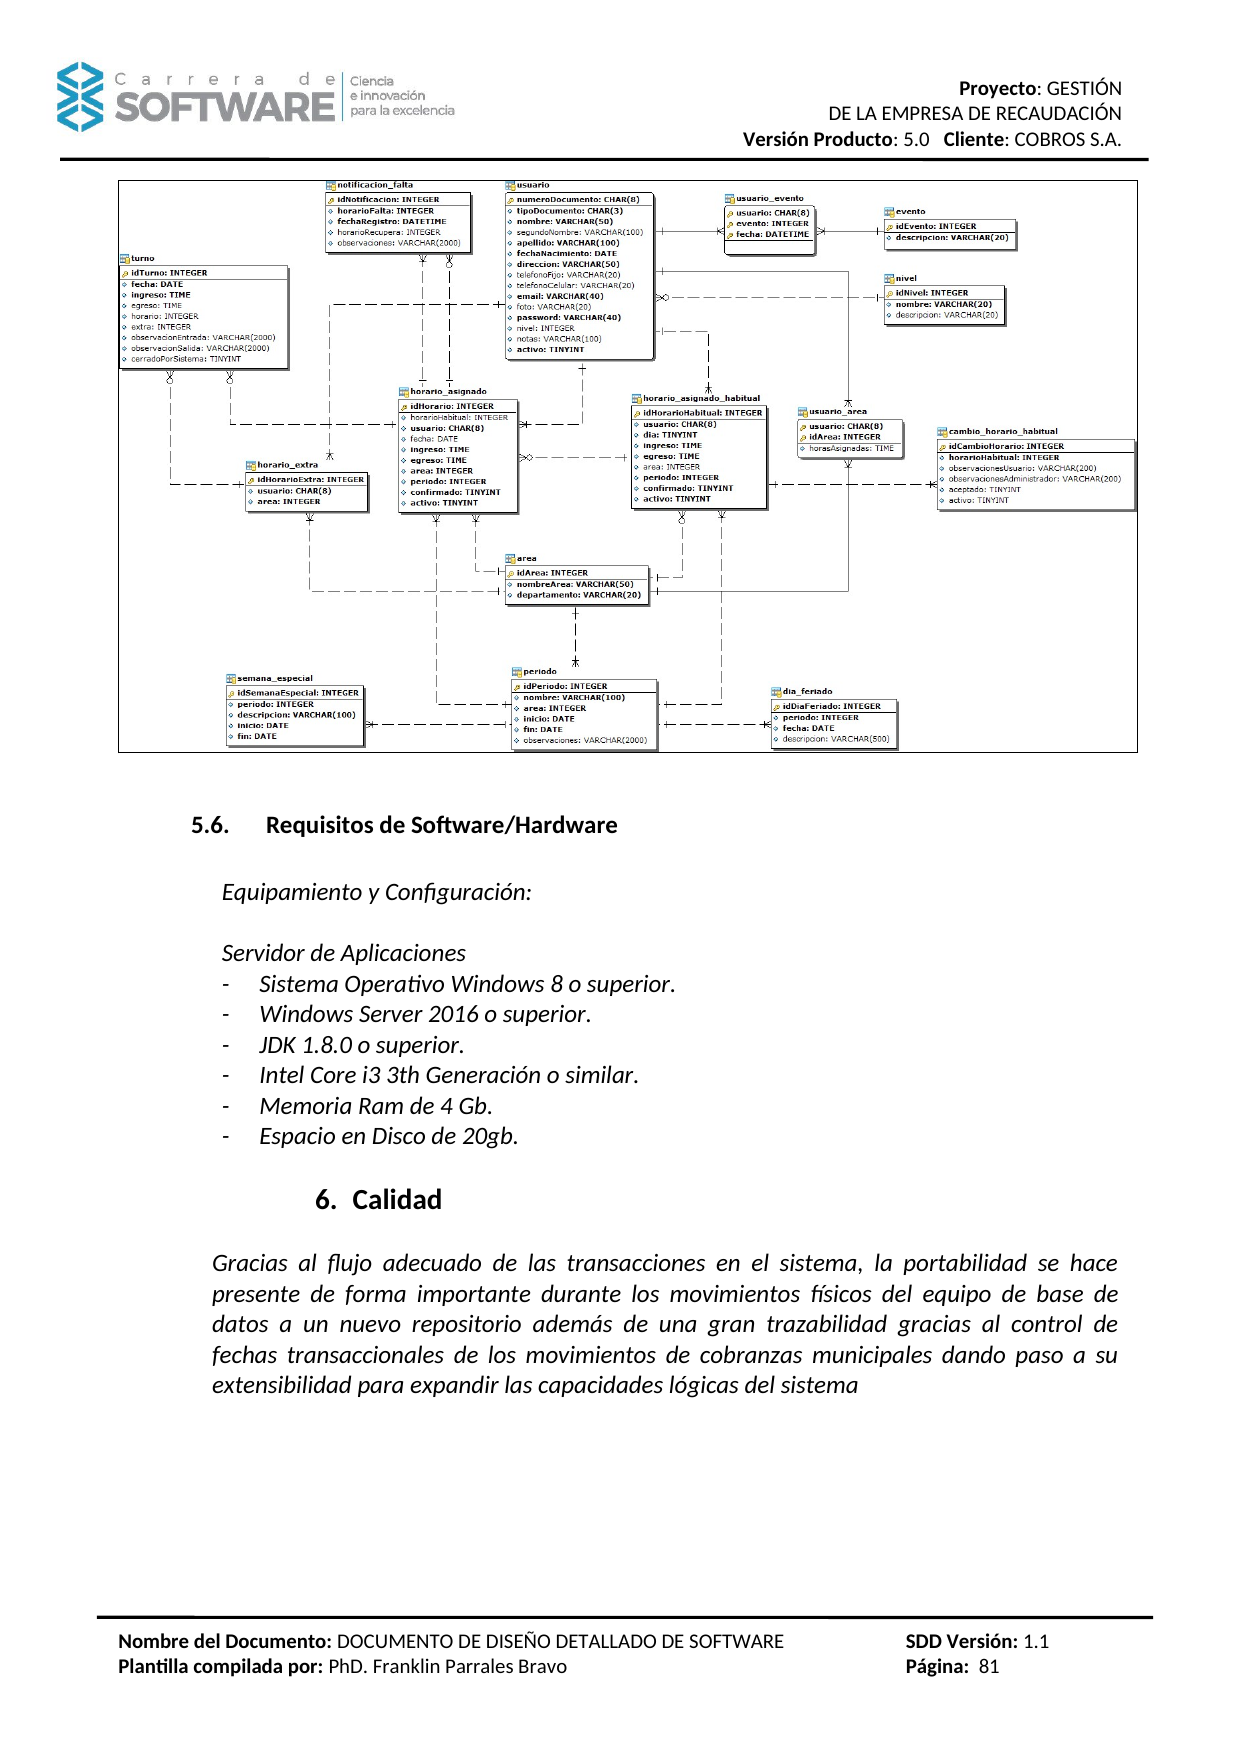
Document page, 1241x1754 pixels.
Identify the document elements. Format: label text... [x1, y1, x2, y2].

list Espacio en Disco de 20gb. [222, 1120, 1122, 1151]
text Equipamiento y Configuración: [222, 876, 1122, 907]
text Gracias al flujo adecuado de las transacciones en el sistema, la portabilidad se hace presente de forma importante durante los movimientos físicos del equipo de base de datos a un nuevo repositorio además de una gran trazabilidad gracias al control de fechas transaccionales de los movimientos de cobranzas municipales dando paso a su extensibilidad para expandir las capacidades lógicas del sistema [212, 1248, 1122, 1400]
picture [46, 46, 461, 154]
list JDK 1.8.0 o superior. [222, 1029, 1122, 1059]
picture [119, 181, 1137, 752]
text Servidor de Aplicaciones [222, 937, 1122, 968]
list Intel Core i3 3th Generación o similar. [222, 1059, 1122, 1090]
list Sistema Operativo Windows 8 o superior. [222, 968, 1122, 998]
subtitle Requisitos de Software/Hardware [191, 809, 1122, 839]
subtitle Calidad [315, 1181, 1122, 1217]
list Memoria Ram de 4 Gb. [222, 1090, 1122, 1120]
list Windows Server 2016 o superior. [222, 998, 1122, 1029]
